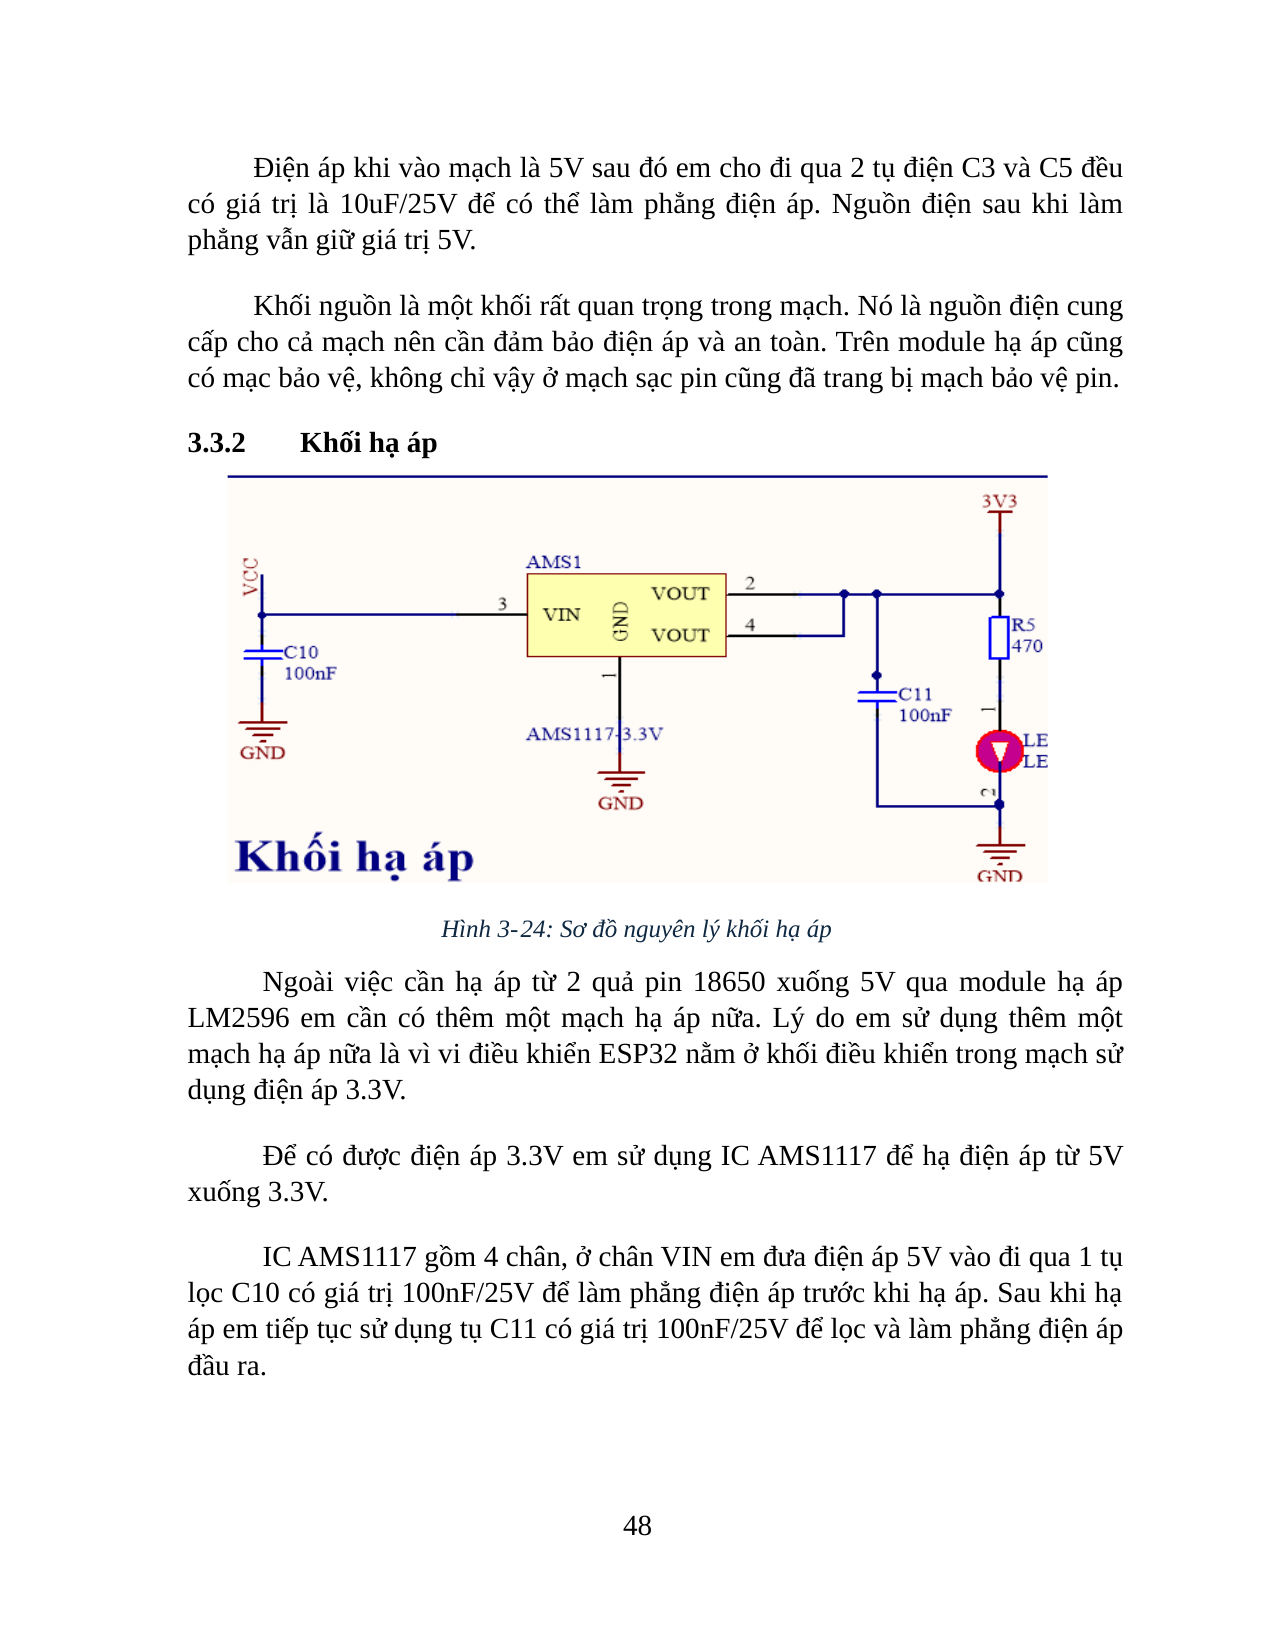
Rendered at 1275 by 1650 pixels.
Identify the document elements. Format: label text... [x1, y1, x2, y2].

text Điện áp khi vào mạch là 5V sau đó em cho đi qua 2 tụ điện C3 và C5 đều có giá trị là 10uF/25V để có thể làm phẳng điện áp. Nguồn điện sau khi làm phẳng vẫn giữ giá trị 5V. [187, 150, 1125, 256]
text Ngoài việc cần hạ áp từ 2 quả pin 18650 xuống 5V qua module hạ áp LM2596 em cần có thêm một mạch hạ áp nữa. Lý do em sử dụng thêm một mạch hạ áp nữa là vì vi điều khiển ESP32 nằm ở khối điều khiển trong mạch sử dụng điện áp 3.3V. [187, 964, 1125, 1106]
picture [227, 473, 1048, 883]
text Khối nguồn là một khối rất quan trọng trong mạch. Nó là nguồn điện cung cấp cho cả mạch nên cần đảm bảo điện áp và an toàn. Trên module hạ áp cũng có mạc bảo vệ, không chỉ vậy ở mạch sạc pin cũng đã trang bị mạch bảo vệ pin. [187, 288, 1125, 393]
text Để có được điện áp 3.3V em sử dụng IC AMS1117 để hạ điện áp từ 5V xuống 3.3V. [187, 1138, 1125, 1207]
subtitle 3.3.2 Khối hạ áp [187, 425, 1125, 459]
text IC AMS1117 gồm 4 chân, ở chân VIN em đưa điện áp 5V vào đi qua 1 tụ lọc C10 có giá trị 100nF/25V để làm phẳng điện áp trước khi hạ áp. Sau khi hạ áp em tiếp tục sử dụng tụ C11 có giá trị 100nF/25V để lọc và làm phẳng điện áp đầu ra. [187, 1239, 1125, 1381]
